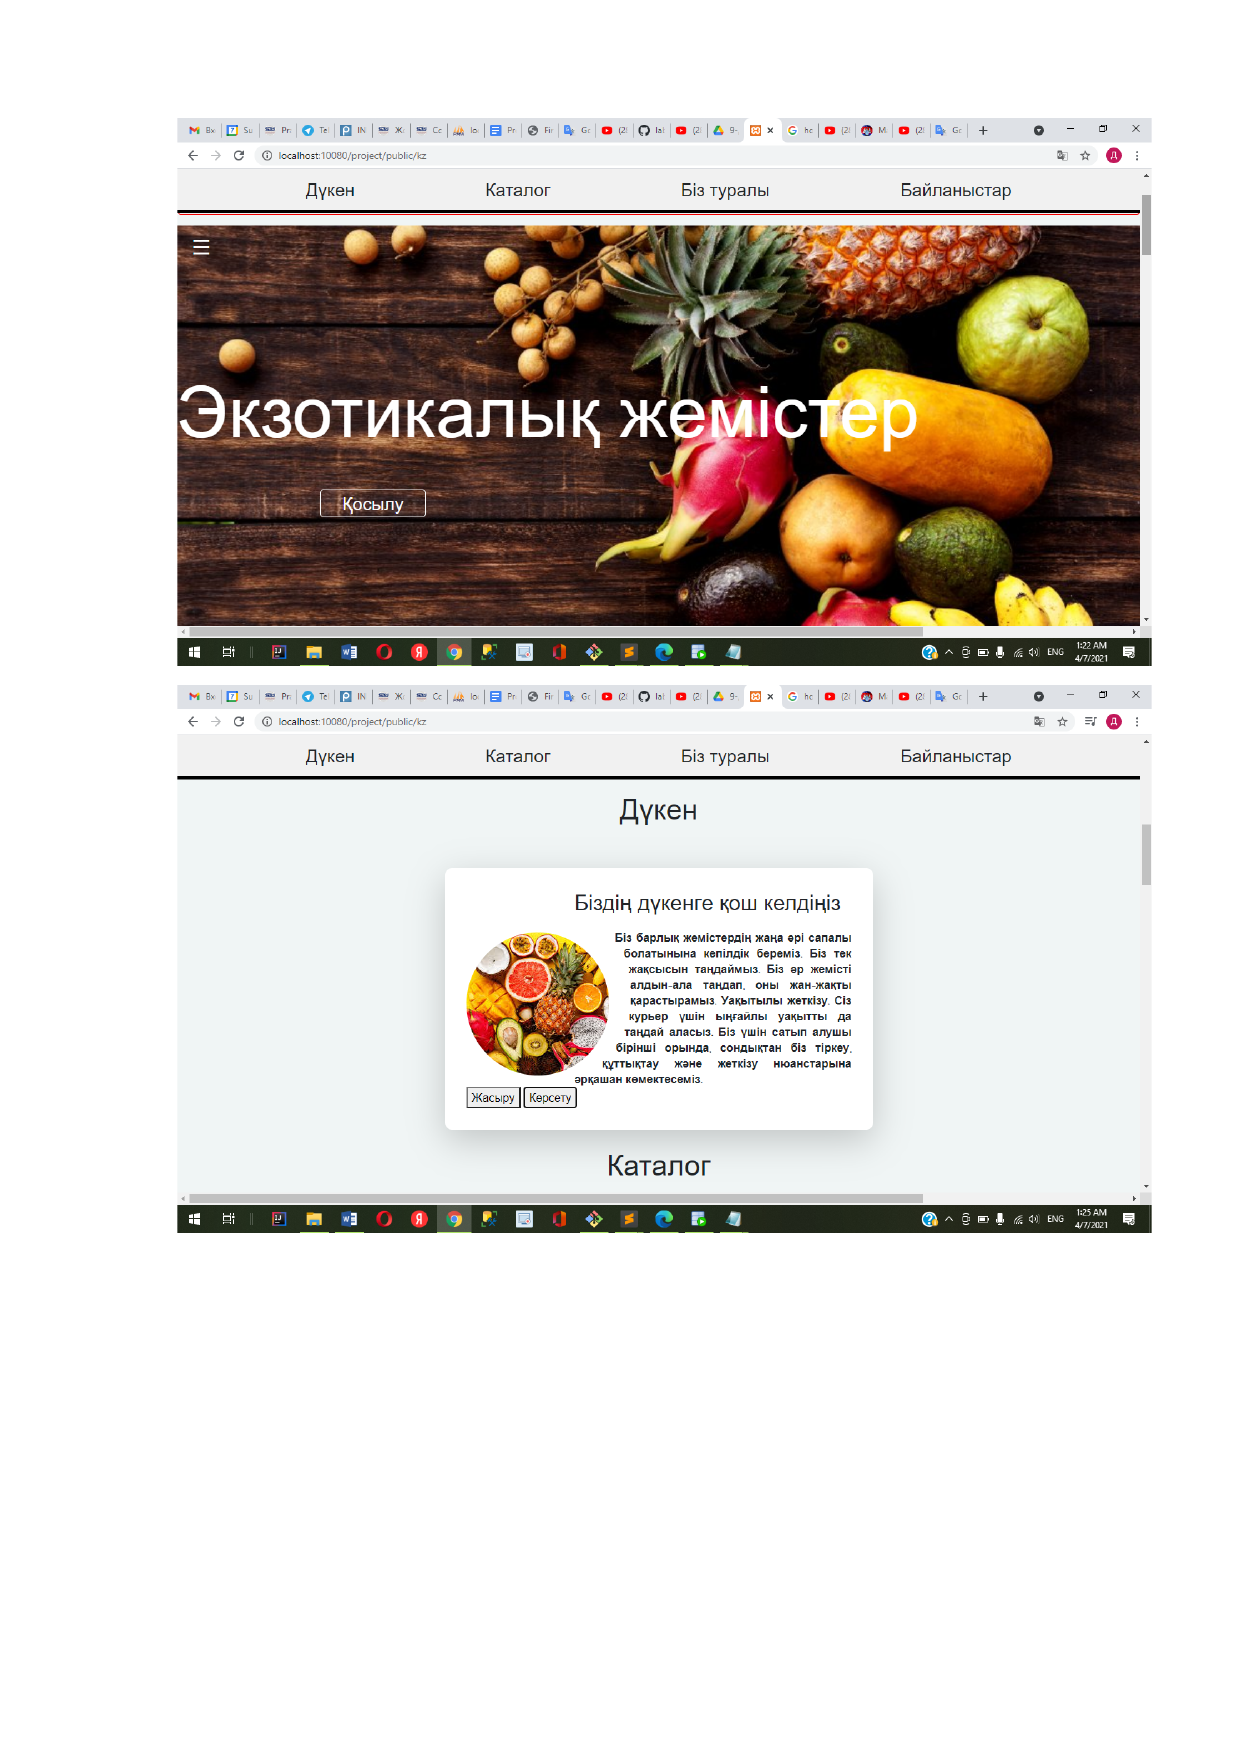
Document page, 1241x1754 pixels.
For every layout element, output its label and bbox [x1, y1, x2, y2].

picture [177, 685, 1152, 1233]
picture [177, 118, 1152, 666]
